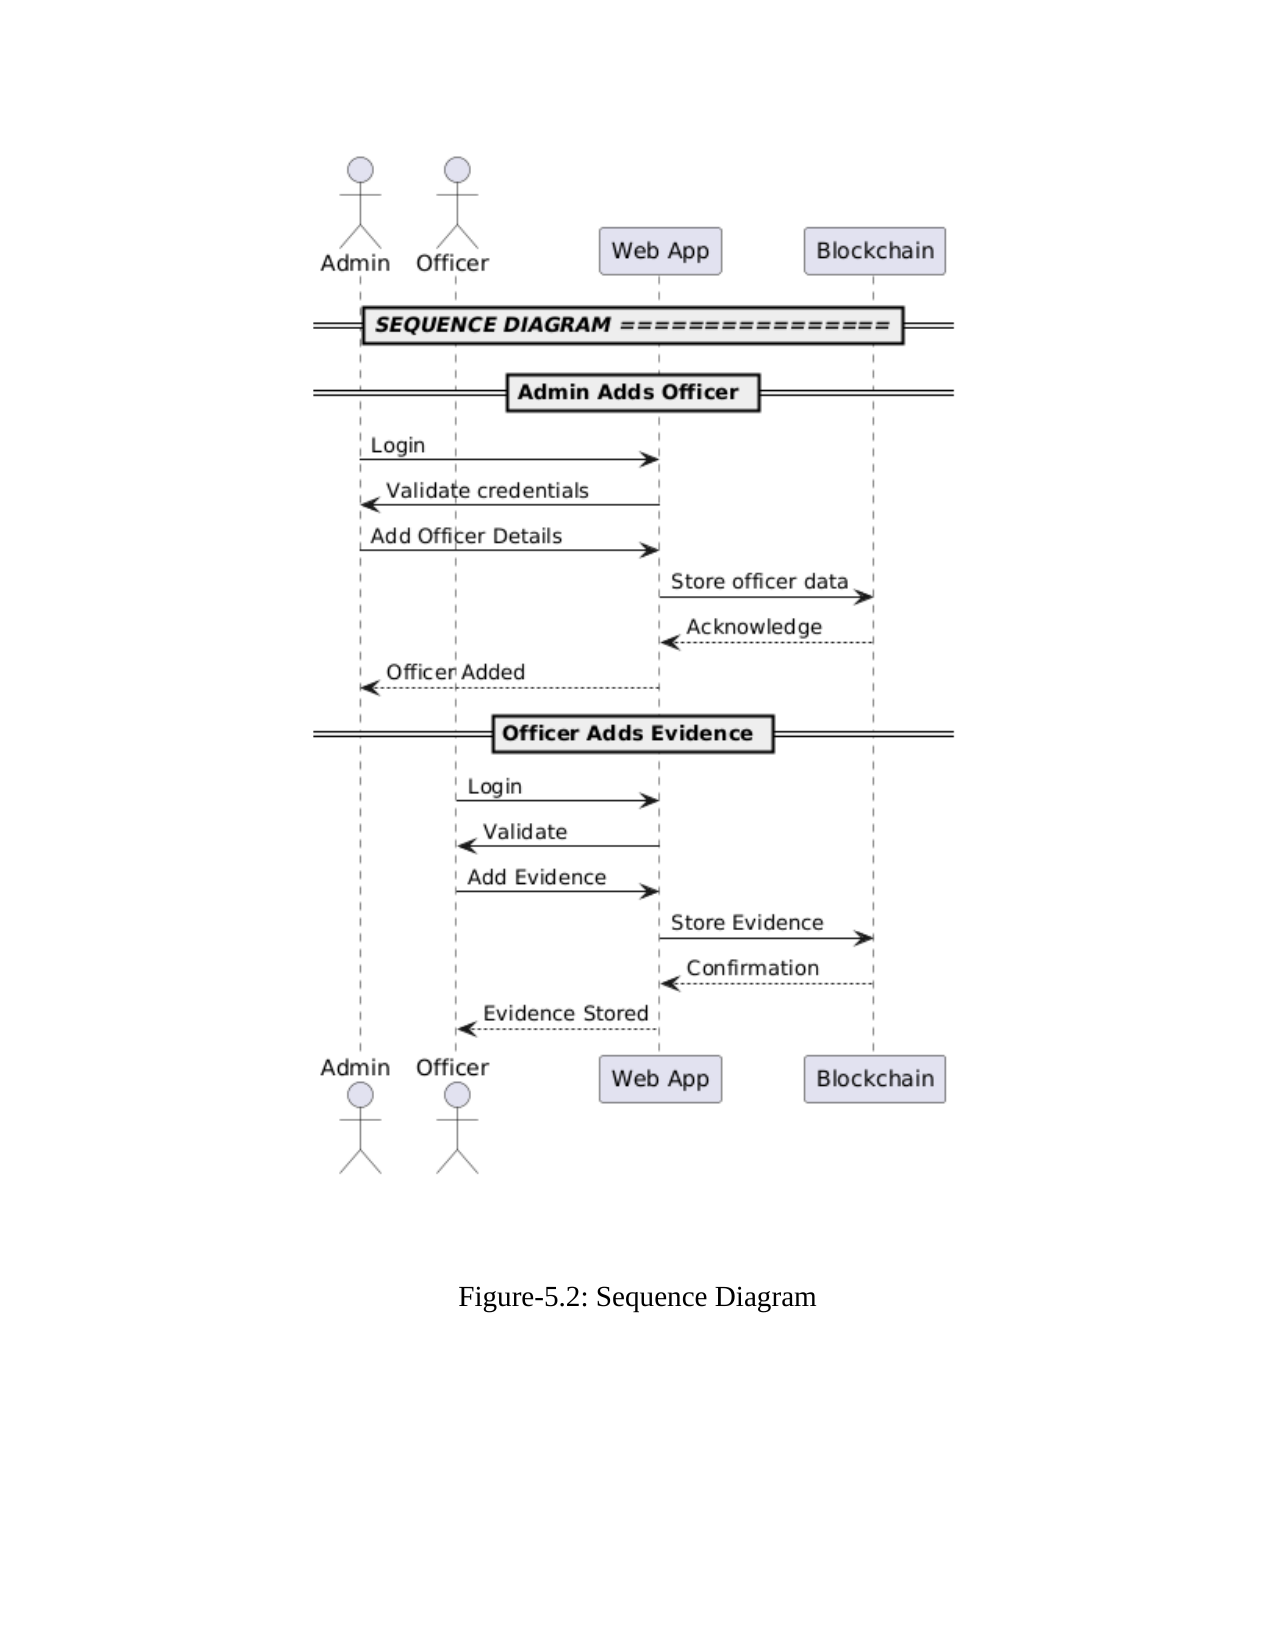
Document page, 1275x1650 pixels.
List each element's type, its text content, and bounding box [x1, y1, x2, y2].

picture [313, 150, 962, 1182]
text Figure-5.2: Sequence Diagram [150, 1279, 1125, 1312]
